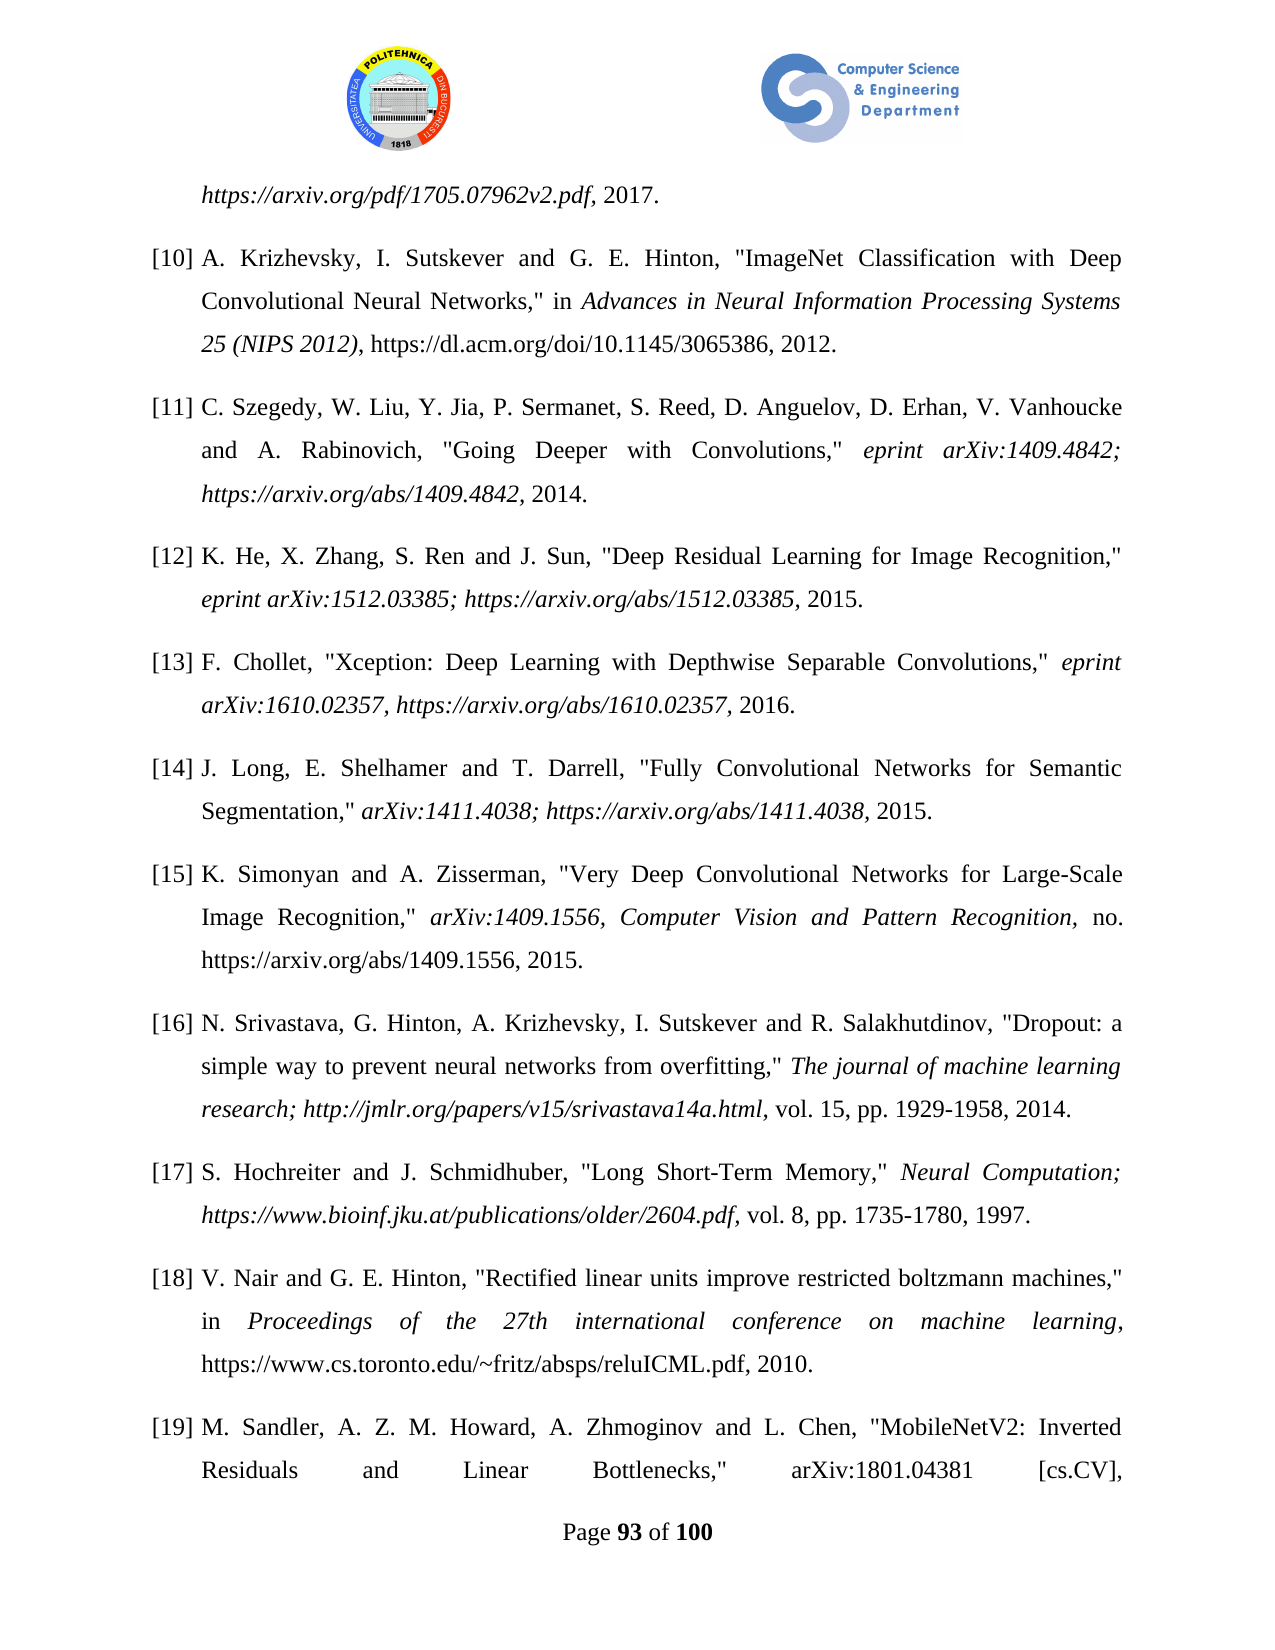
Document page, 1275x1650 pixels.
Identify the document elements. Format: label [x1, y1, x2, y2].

picture [760, 53, 963, 144]
picture [346, 46, 451, 151]
